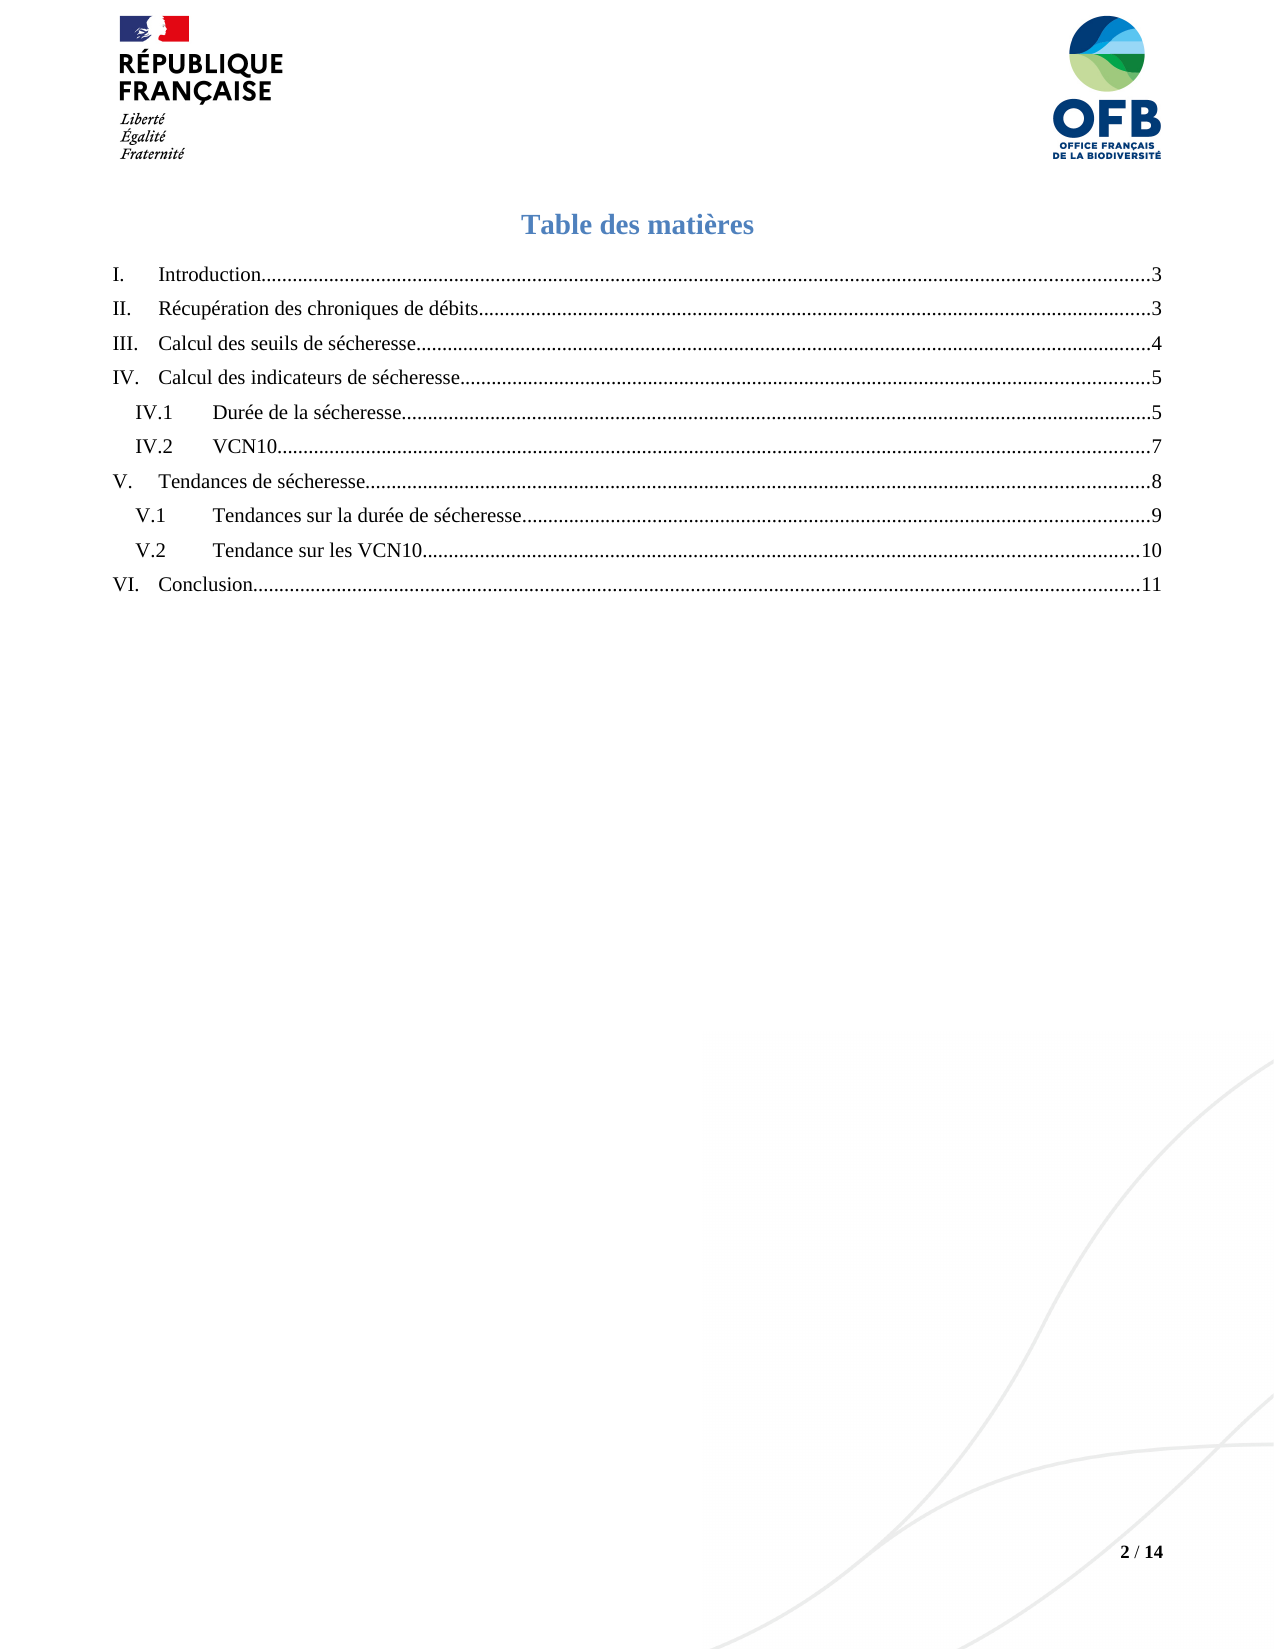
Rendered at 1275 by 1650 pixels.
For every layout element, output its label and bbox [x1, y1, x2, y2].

picture [702, 1031, 1274, 1649]
picture [19, 3, 1260, 164]
